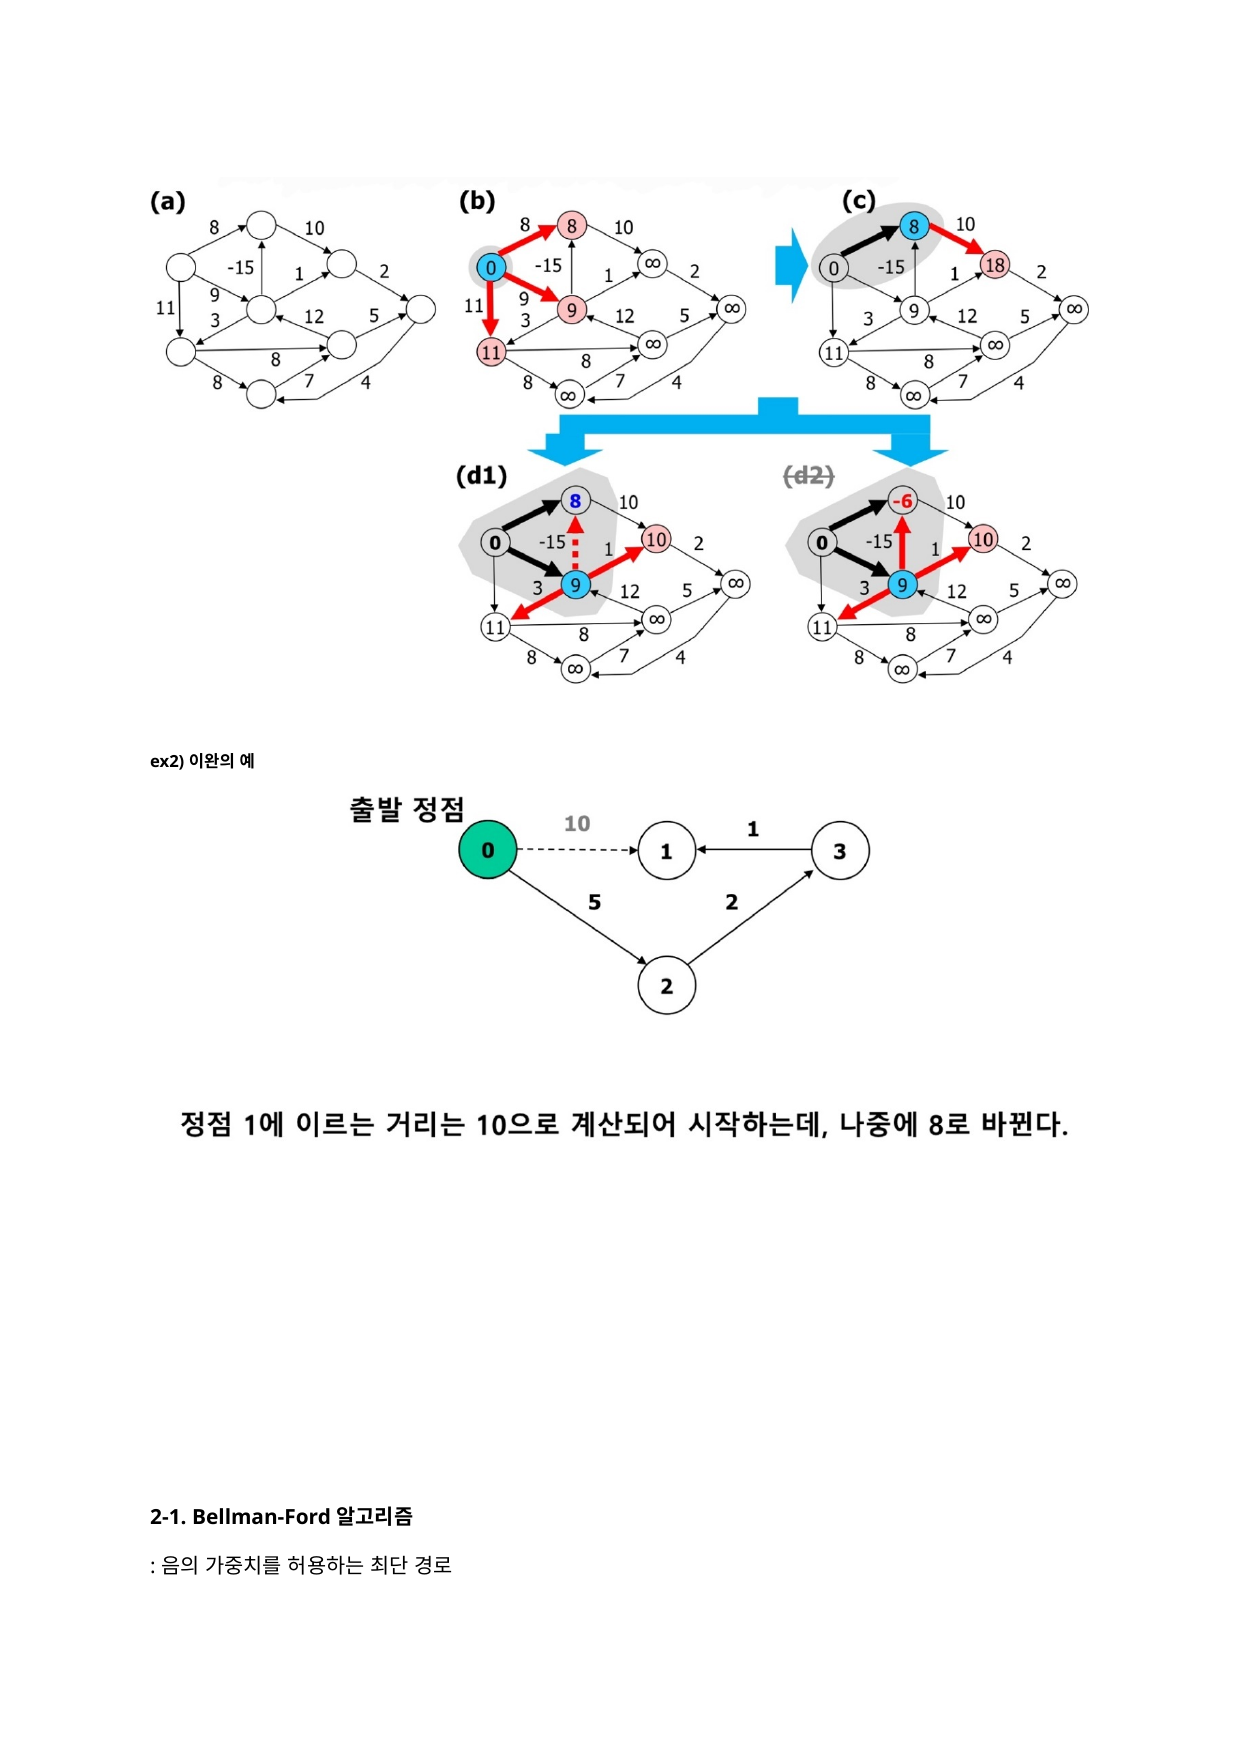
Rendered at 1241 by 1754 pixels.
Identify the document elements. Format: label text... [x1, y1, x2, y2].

text ex2) 이완의 예 [150, 748, 1090, 773]
text : 음의 가중치를 허용하는 최단 경로 [150, 1549, 1090, 1579]
picture [150, 177, 1089, 684]
text 2-1. Bellman-Ford 알고리즘 [150, 1500, 1090, 1531]
picture [150, 790, 1089, 1155]
